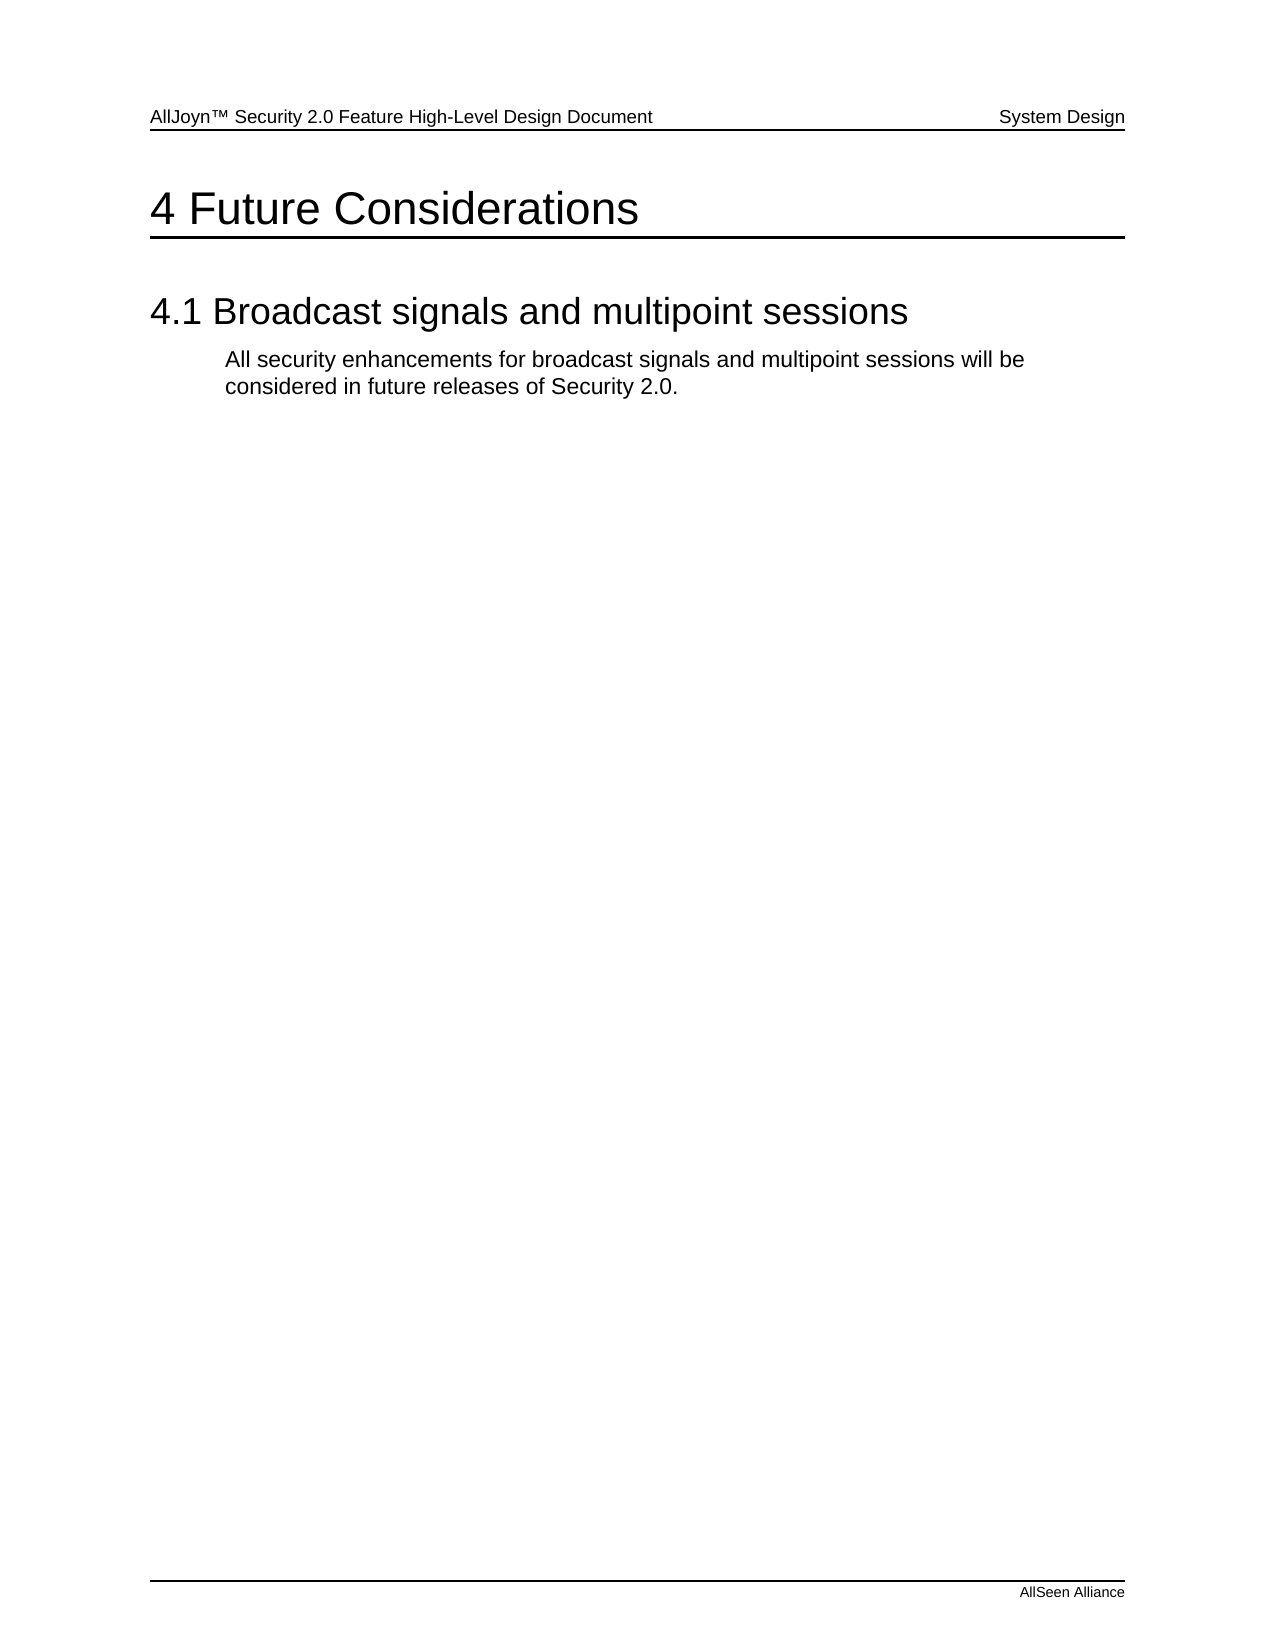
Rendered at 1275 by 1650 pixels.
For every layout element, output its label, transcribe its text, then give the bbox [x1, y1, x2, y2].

subtitle Future Considerations [150, 181, 1125, 236]
text All security enhancements for broadcast signals and multipoint sessions will be considered in future releases of Security 2.0. [225, 345, 1125, 399]
subtitle Broadcast signals and multipoint sessions [150, 289, 1125, 332]
